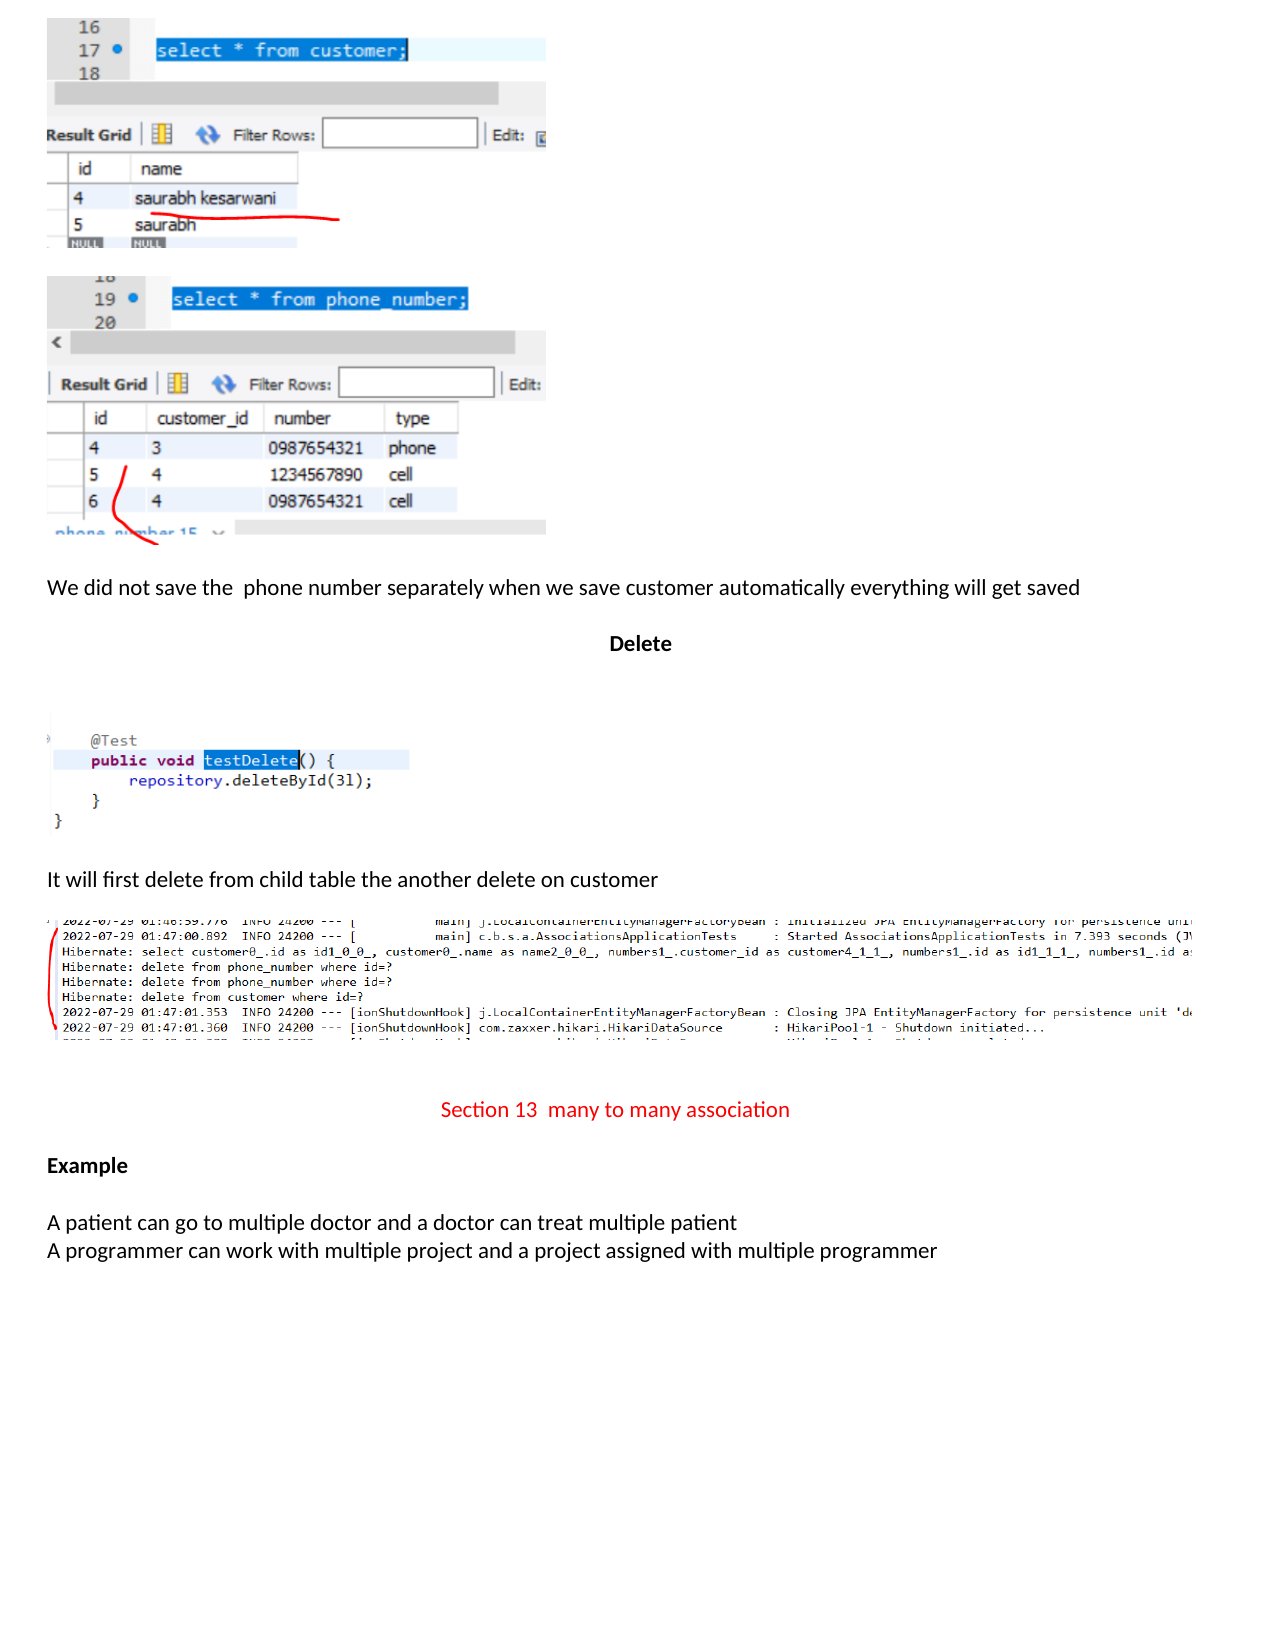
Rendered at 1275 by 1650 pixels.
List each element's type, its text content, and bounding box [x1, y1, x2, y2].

picture [46, 920, 1192, 1040]
picture [46, 18, 546, 248]
text A programmer can work with multiple project and a project assigned with multiple programmer [47, 1236, 1237, 1264]
text A patient can go to multiple doctor and a doctor can treat multiple patient [47, 1208, 1237, 1236]
picture [46, 276, 546, 545]
picture [46, 712, 410, 837]
text Section 13 many to many association [441, 1096, 1237, 1124]
text Example [47, 1152, 1237, 1180]
text Delete [609, 629, 1237, 657]
text We did not save the phone number separately when we save customer automatically everything will get saved [47, 573, 1237, 601]
text It will first delete from child table the another delete on customer [47, 865, 1237, 893]
